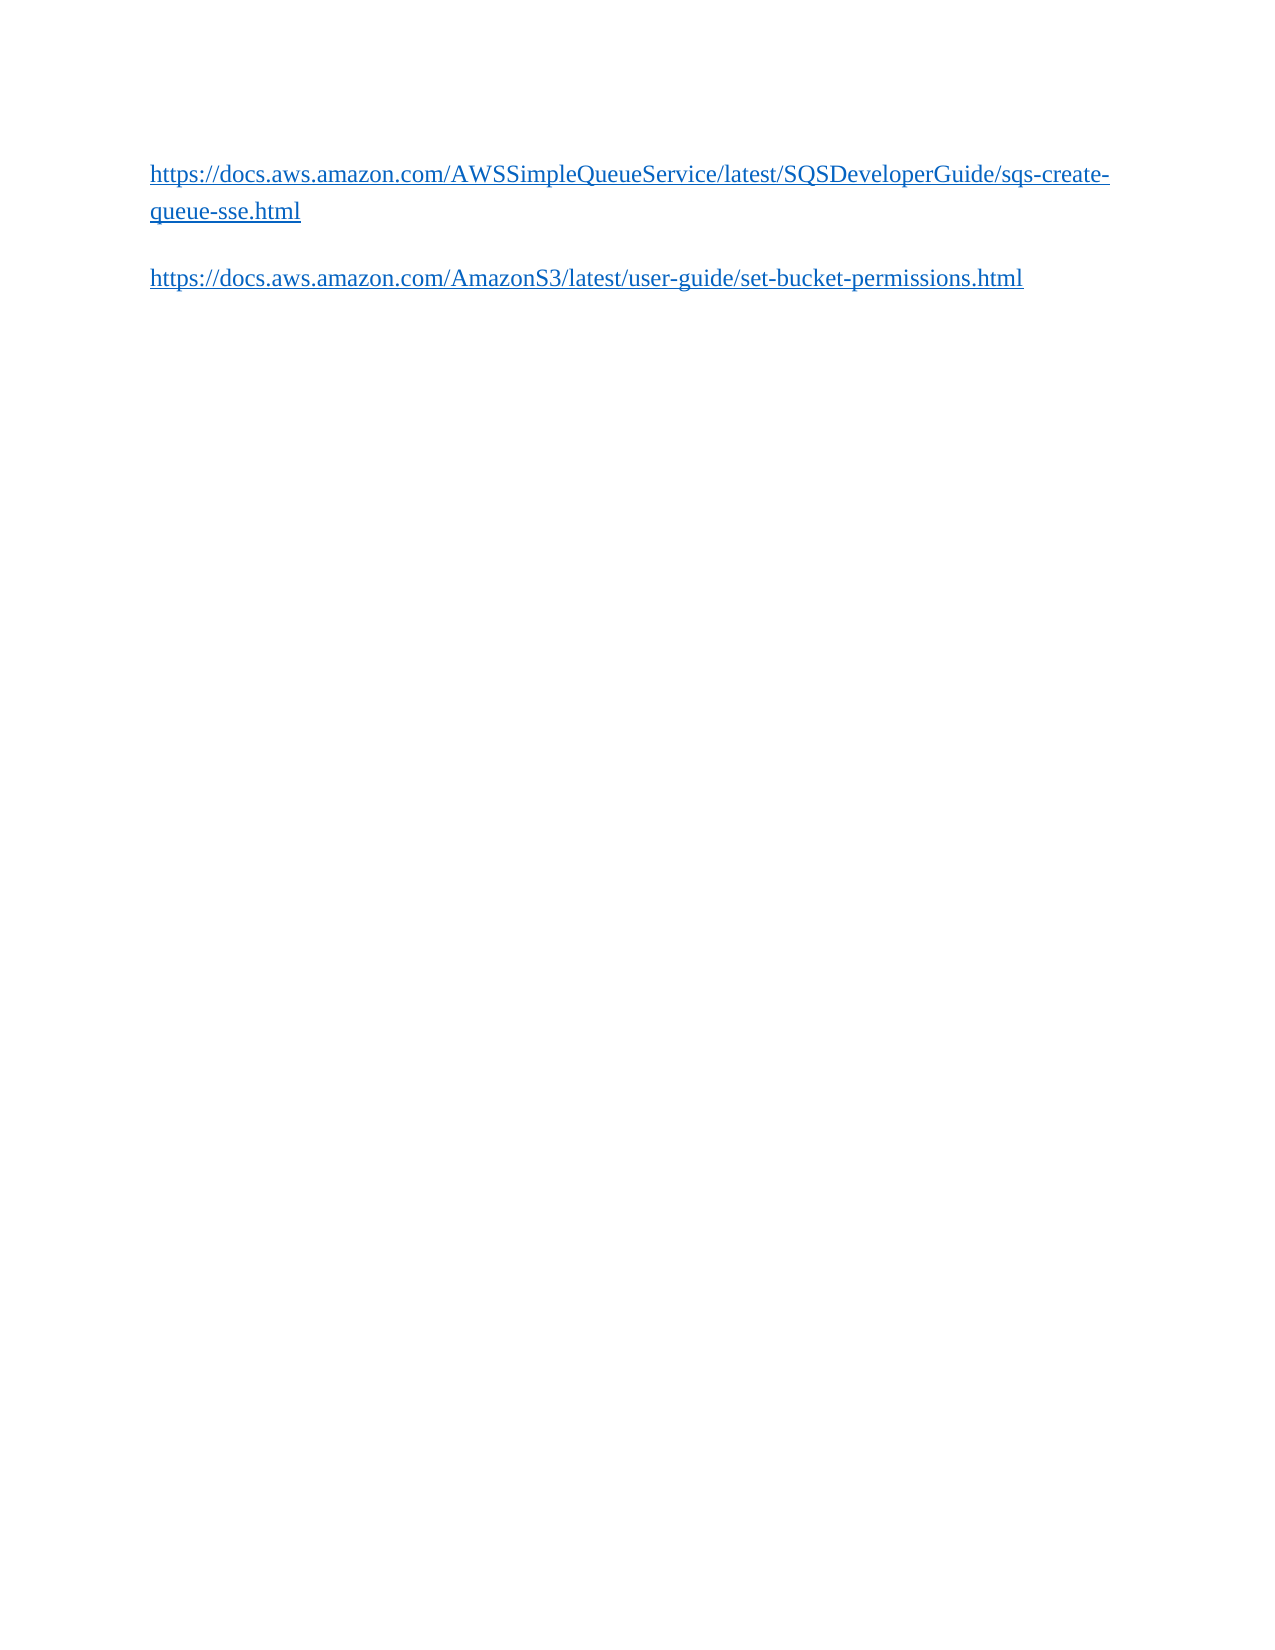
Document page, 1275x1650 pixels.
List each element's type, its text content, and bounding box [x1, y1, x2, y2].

text https://docs.aws.amazon.com/AmazonS3/latest/user-guide/set-bucket-permissions.html [150, 254, 1125, 292]
text https://docs.aws.amazon.com/AWSSimpleQueueService/latest/SQSDeveloperGuide/sqs-create-queue-sse.html [150, 150, 1125, 225]
